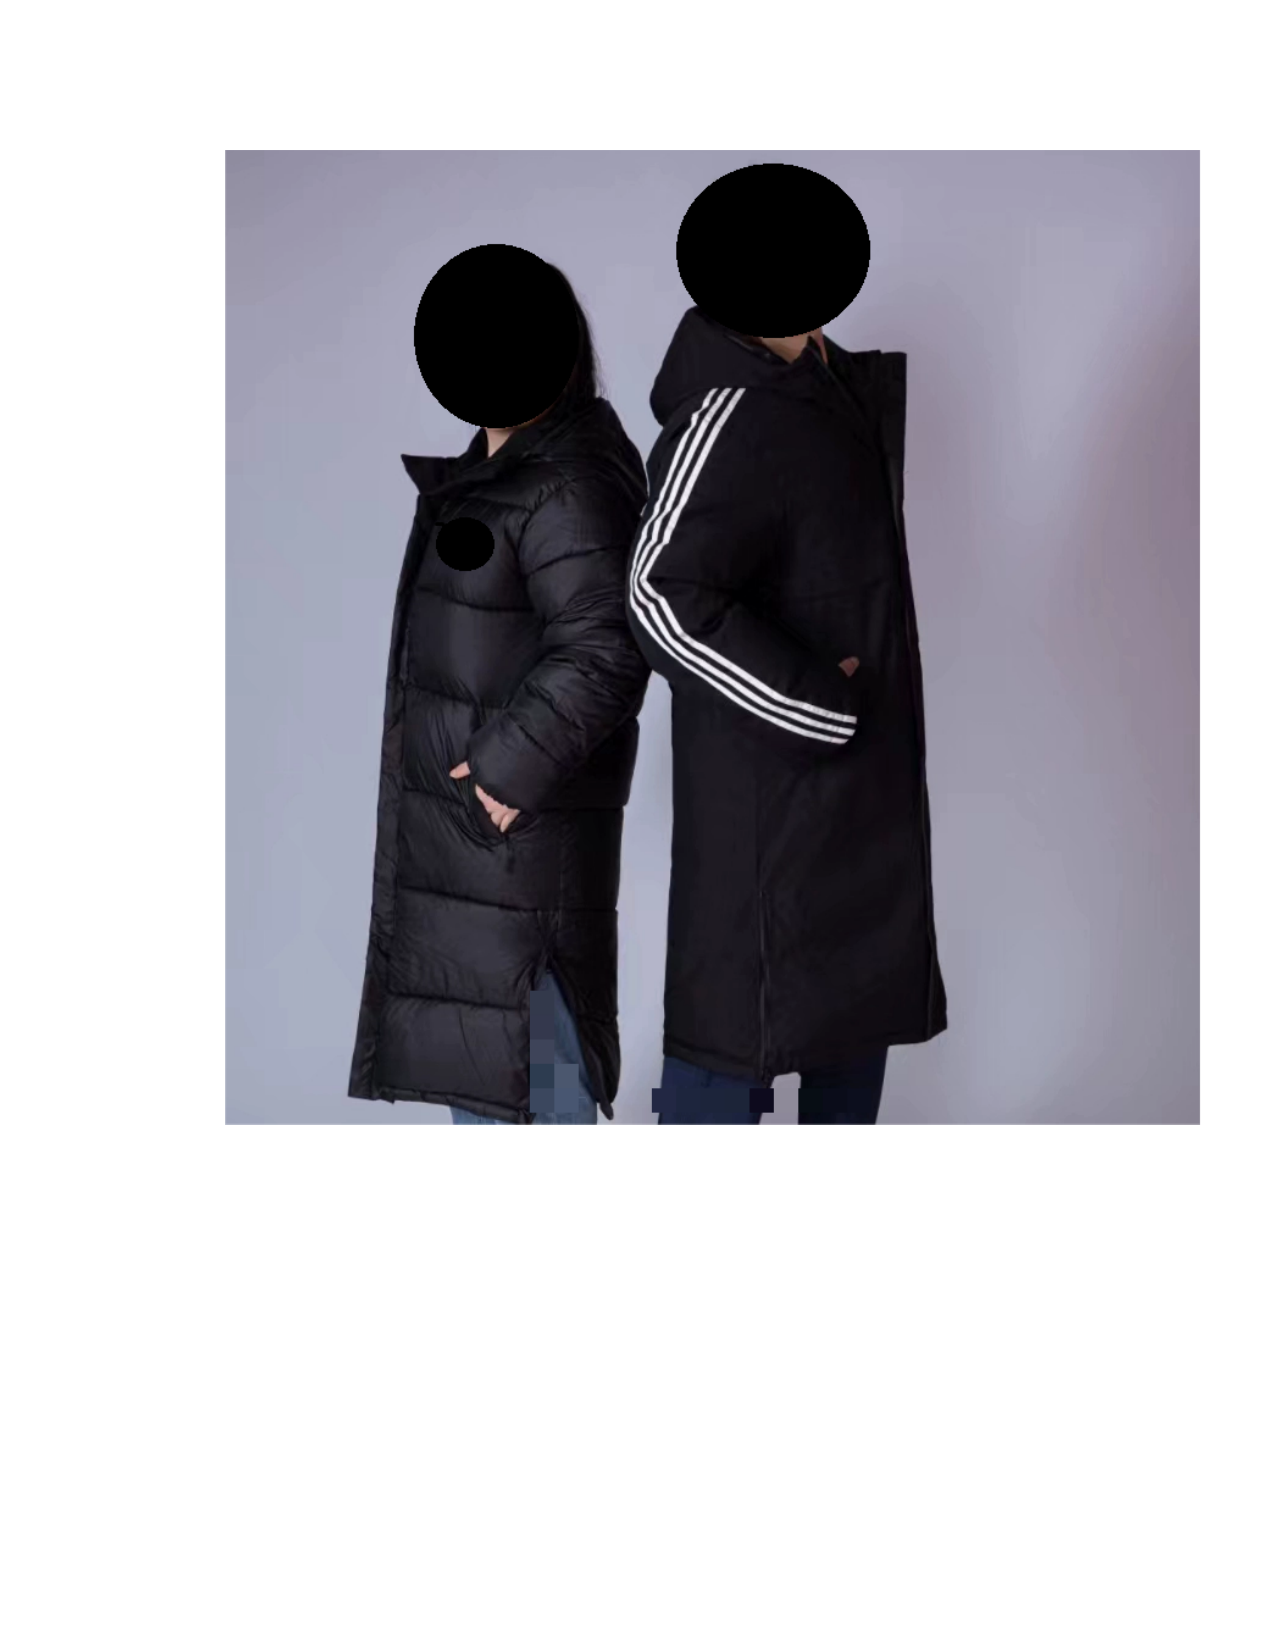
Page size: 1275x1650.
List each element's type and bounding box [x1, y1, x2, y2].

picture [225, 150, 1200, 1125]
